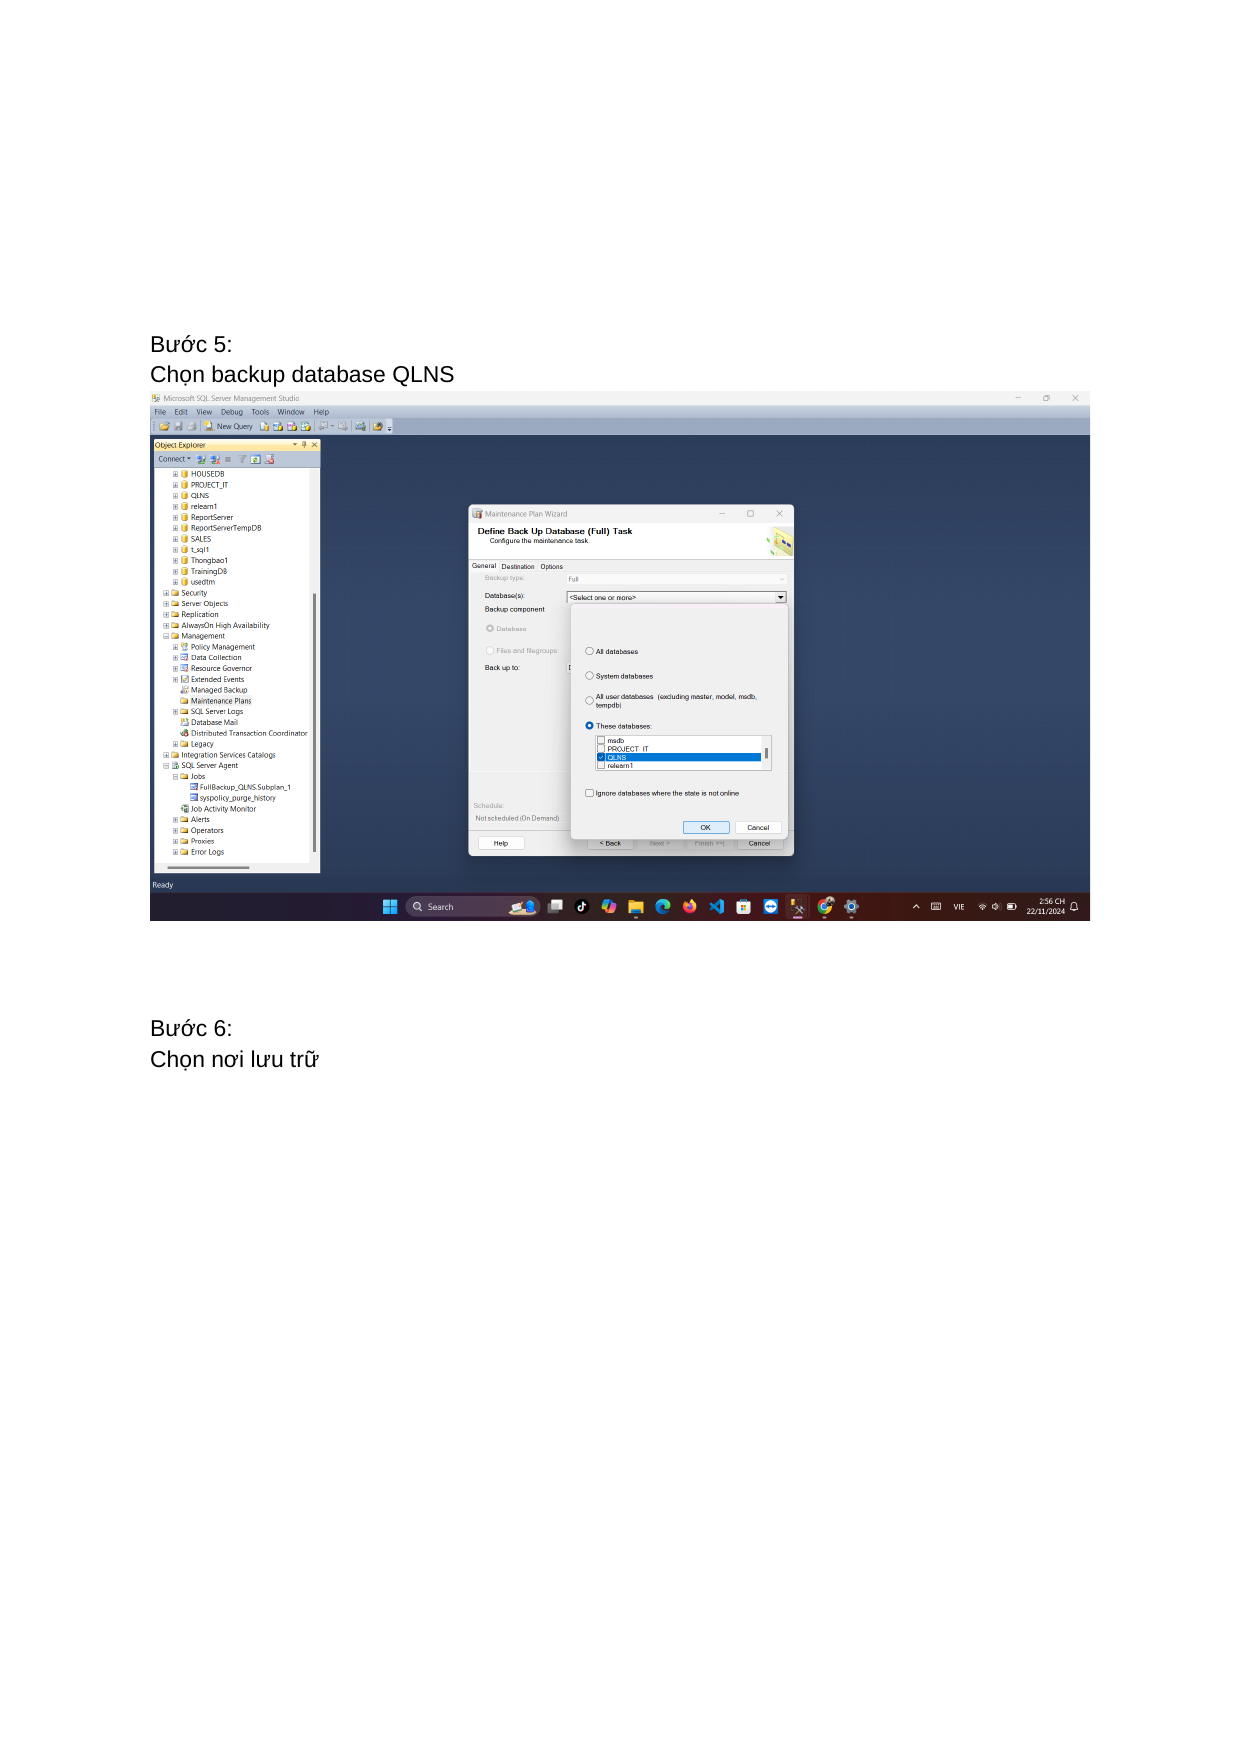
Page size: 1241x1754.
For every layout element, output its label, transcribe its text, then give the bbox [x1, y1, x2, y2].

text Chọn backup database QLNS [150, 361, 1090, 388]
text Bước 6: [150, 1015, 1090, 1042]
text Bước 5: [150, 331, 1090, 358]
picture [150, 391, 1091, 921]
text Chọn nơi lưu trữ [150, 1046, 1090, 1072]
